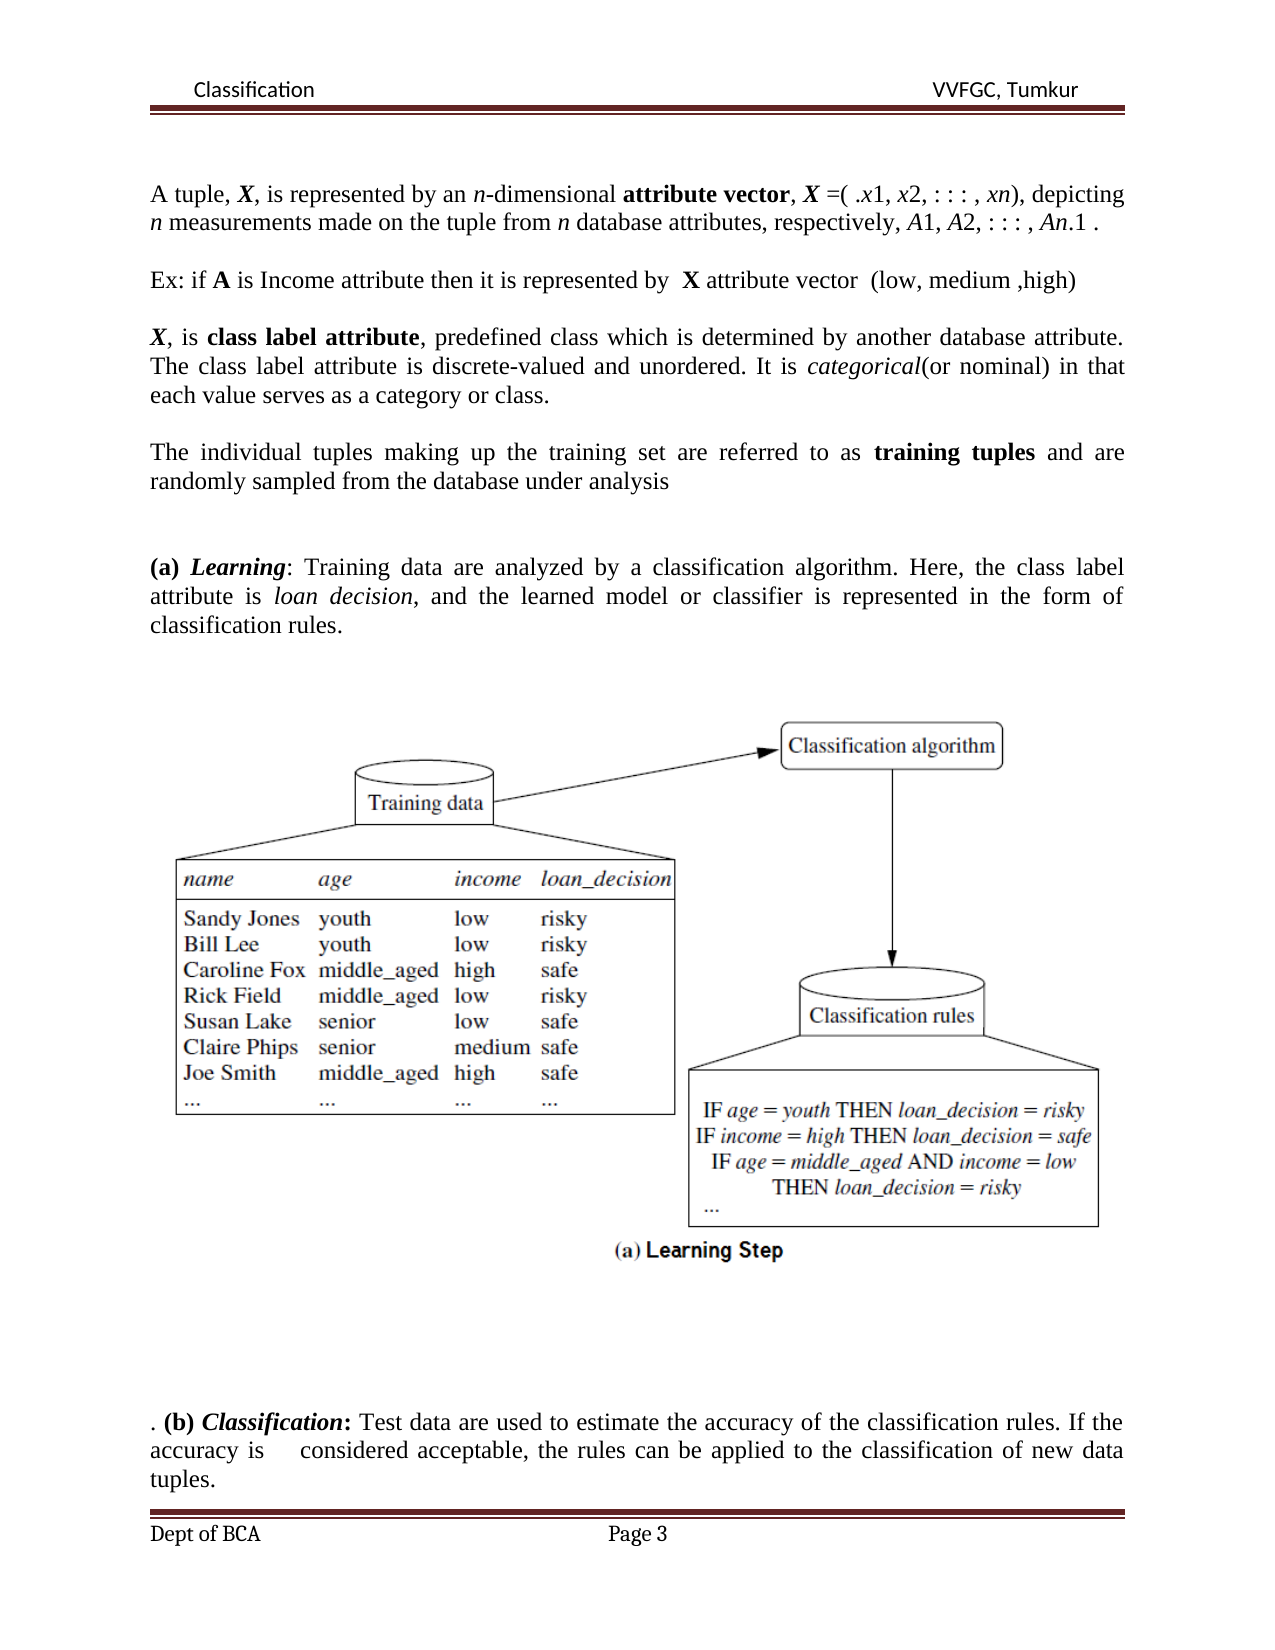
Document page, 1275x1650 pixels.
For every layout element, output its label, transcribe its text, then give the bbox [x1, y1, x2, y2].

text A tuple, X, is represented by an n-dimensional attribute vector, X =( .x1, x2, : : : , xn), depicting n measurements made on the tuple from n database attributes, respectively, A1, A2, : : : , An.1 . [150, 179, 1125, 236]
text (a) Learning: Training data are analyzed by a classification algorithm. Here, the class label attribute is loan decision, and the learned model or classifier is represented in the form of classification rules. [150, 552, 1125, 639]
text The individual tuples making up the training set are referred to as training tuples and are randomly sampled from the database under analysis [150, 437, 1125, 495]
text X, is class label attribute, predefined class which is determined by another database attribute. The class label attribute is discrete-valued and unordered. It is categorical(or nominal) in that each value serves as a category or class. [150, 322, 1125, 409]
text Ex: if A is Income attribute then it is represented by X attribute vector (low, medium ,high) [150, 265, 1125, 294]
picture [150, 692, 1125, 1274]
text . (b) Classification: Test data are used to estimate the accuracy of the classification rules. If the accuracy is considered acceptable, the rules can be applied to the classification of new data tuples. [150, 1407, 1125, 1493]
